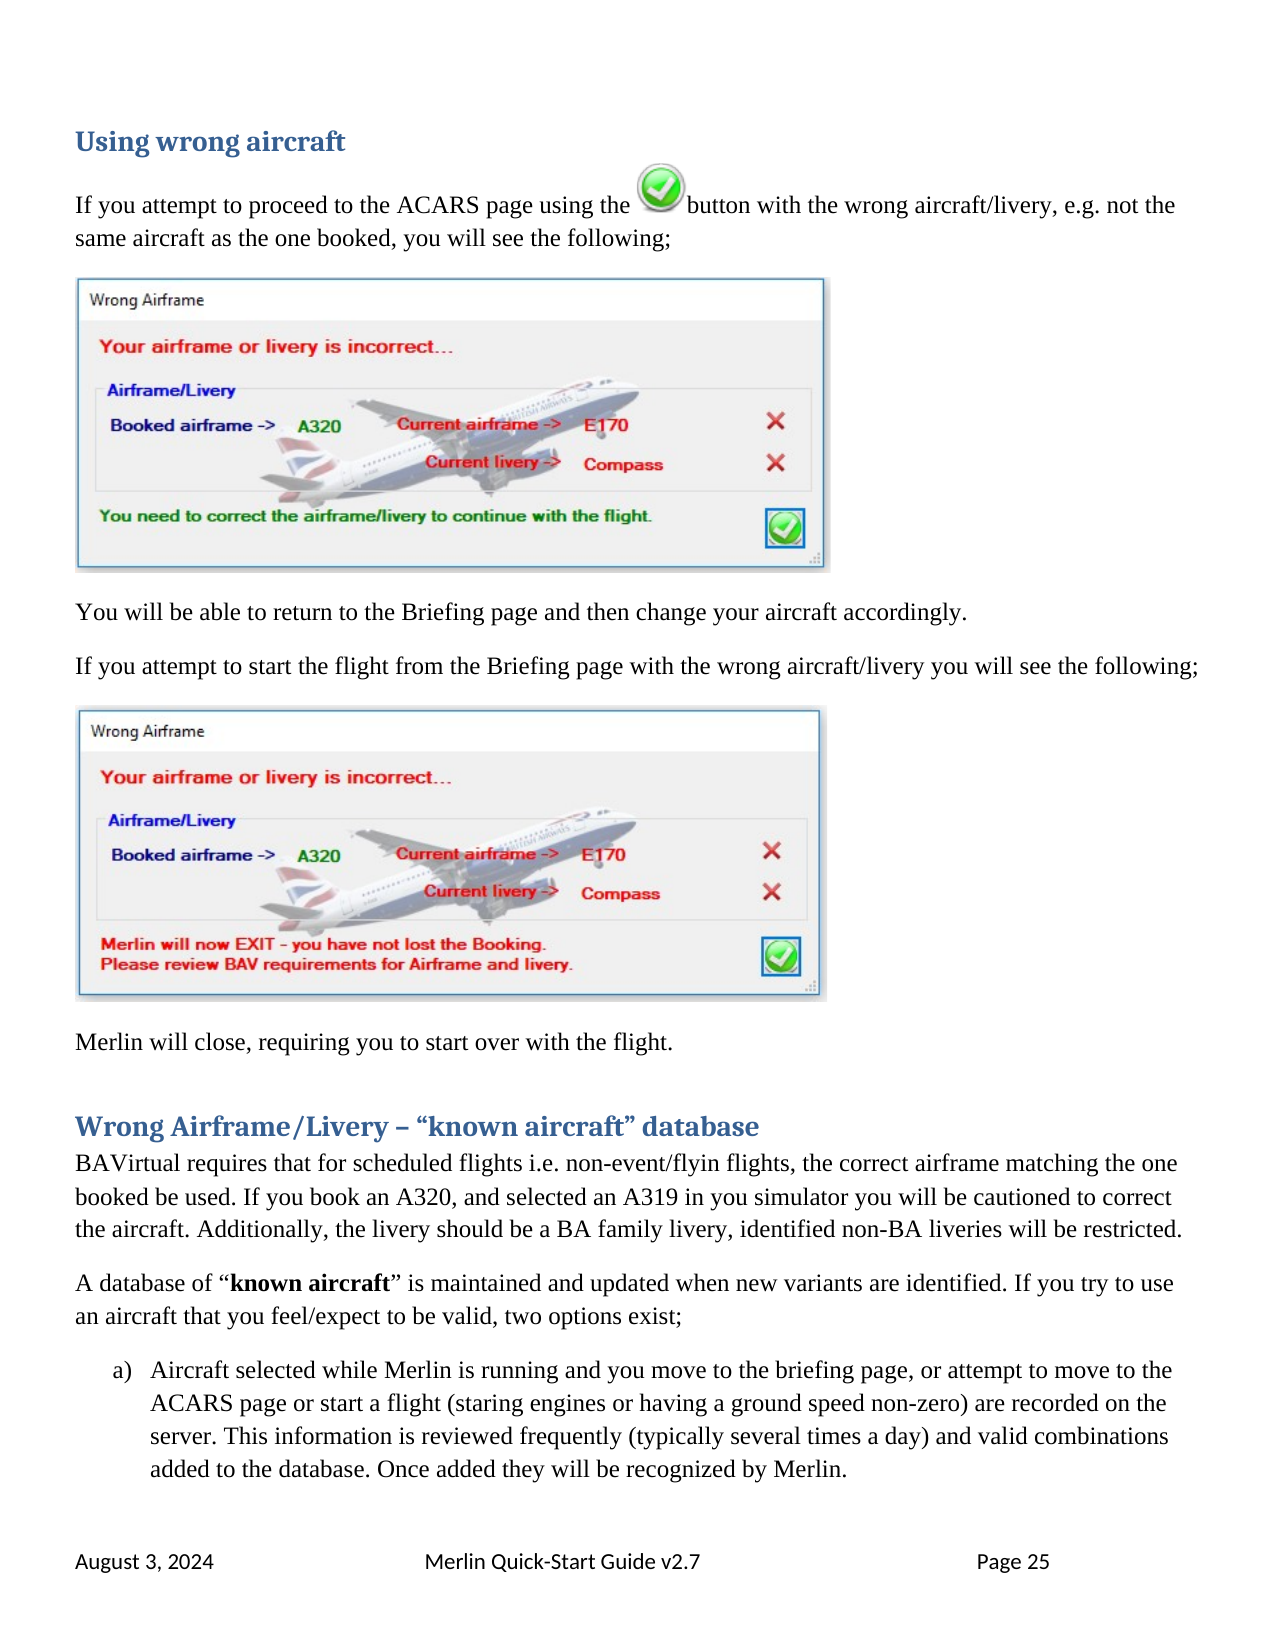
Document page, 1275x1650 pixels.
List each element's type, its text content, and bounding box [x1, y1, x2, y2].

text You will be able to return to the Briefing page and then change your aircraft accordingly. [75, 597, 1200, 626]
subtitle Wrong Airframe/Livery – “known aircraft” database [75, 1110, 1200, 1143]
text Merlin will close, requiring you to start over with the flight. [75, 1027, 1200, 1056]
list Aircraft selected while Merlin is running and you move to the briefing page, or attempt to move to the ACARS page or start a flight (staring engines or having a ground speed non-zero) are recorded on the server. This information is reviewed frequently (typically several times a day) and valid combinations added to the database. Once added they will be recognized by Merlin. [112, 1355, 1200, 1483]
picture [75, 277, 831, 573]
text BAVirtual requires that for scheduled flights i.e. non-event/flyin flights, the correct airframe matching the one booked be used. If you book an A320, and selected an A319 in you simulator you will be cautioned to correct the aircraft. Additionally, the livery should be a BA family livery, identified non-BA liveries will be restricted. [75, 1148, 1200, 1243]
text A database of “known aircraft” is maintained and updated when new variants are identified. If you try to use an aircraft that you feel/expect to be valid, two options exist; [75, 1268, 1200, 1330]
text If you attempt to start the flight from the Briefing page with the wrong aircraft/livery you will see the following; [75, 651, 1200, 680]
subtitle Using wrong aircraft [75, 125, 1200, 158]
picture [75, 705, 828, 1002]
picture [636, 163, 687, 214]
text If you attempt to proceed to the ACARS page using the button with the wrong aircraft/livery, e.g. not the same aircraft as the one booked, you will see the following; [75, 163, 1200, 252]
